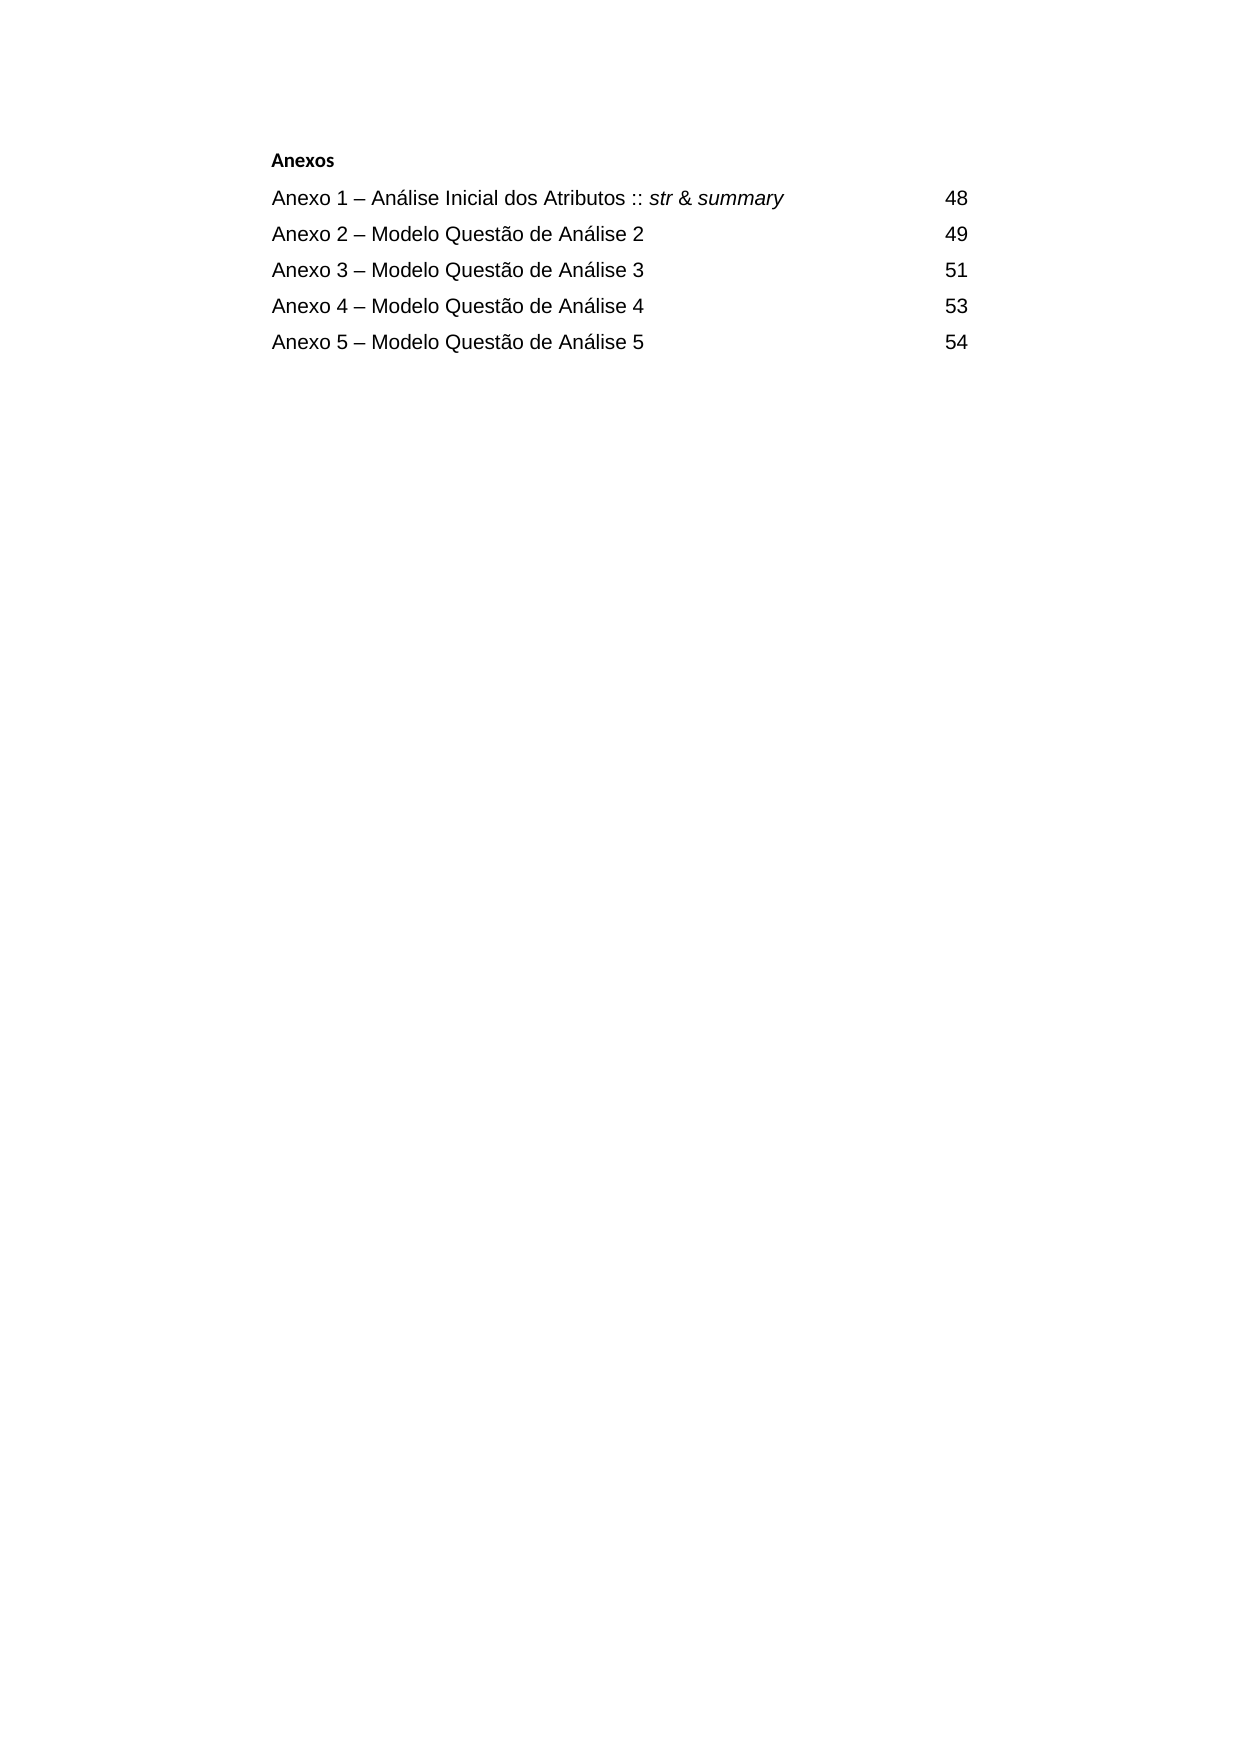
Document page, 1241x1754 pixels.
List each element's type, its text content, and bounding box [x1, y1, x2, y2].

text Anexos [271, 148, 1063, 173]
text Anexo 5 – Modelo Questão de Análise 5 54 [272, 329, 1063, 353]
text Anexo 3 – Modelo Questão de Análise 3 51 [272, 258, 1063, 282]
text Anexo 4 – Modelo Questão de Análise 4 53 [272, 294, 1063, 318]
text Anexo 1 – Análise Inicial dos Atributos :: str & summary 48 [272, 186, 1063, 210]
text Anexo 2 – Modelo Questão de Análise 2 49 [272, 222, 1063, 246]
